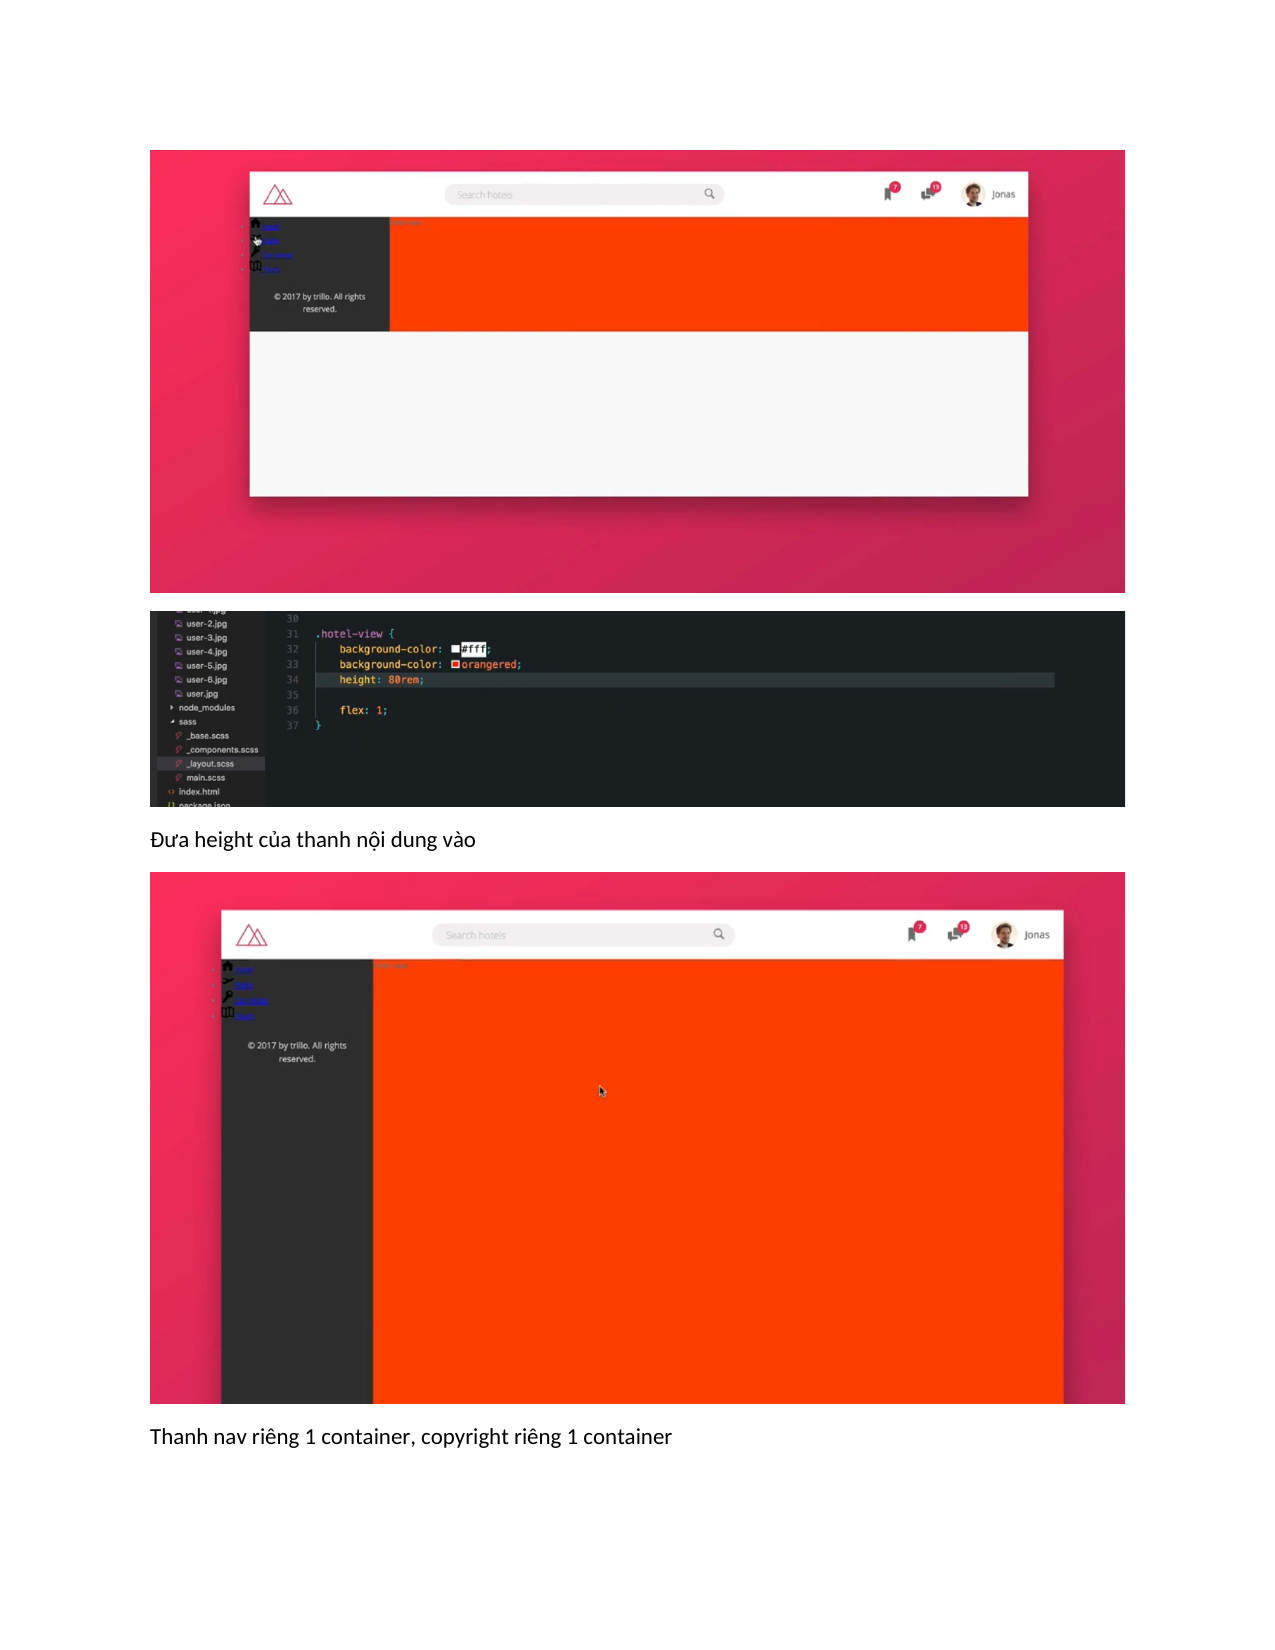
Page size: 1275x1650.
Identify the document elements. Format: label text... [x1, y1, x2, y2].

picture [150, 150, 1125, 593]
text Đưa height của thanh nội dung vào [150, 825, 1125, 853]
picture [150, 872, 1125, 1404]
text Thanh nav riêng 1 container, copyright riêng 1 container [150, 1422, 1125, 1450]
picture [150, 611, 1125, 807]
